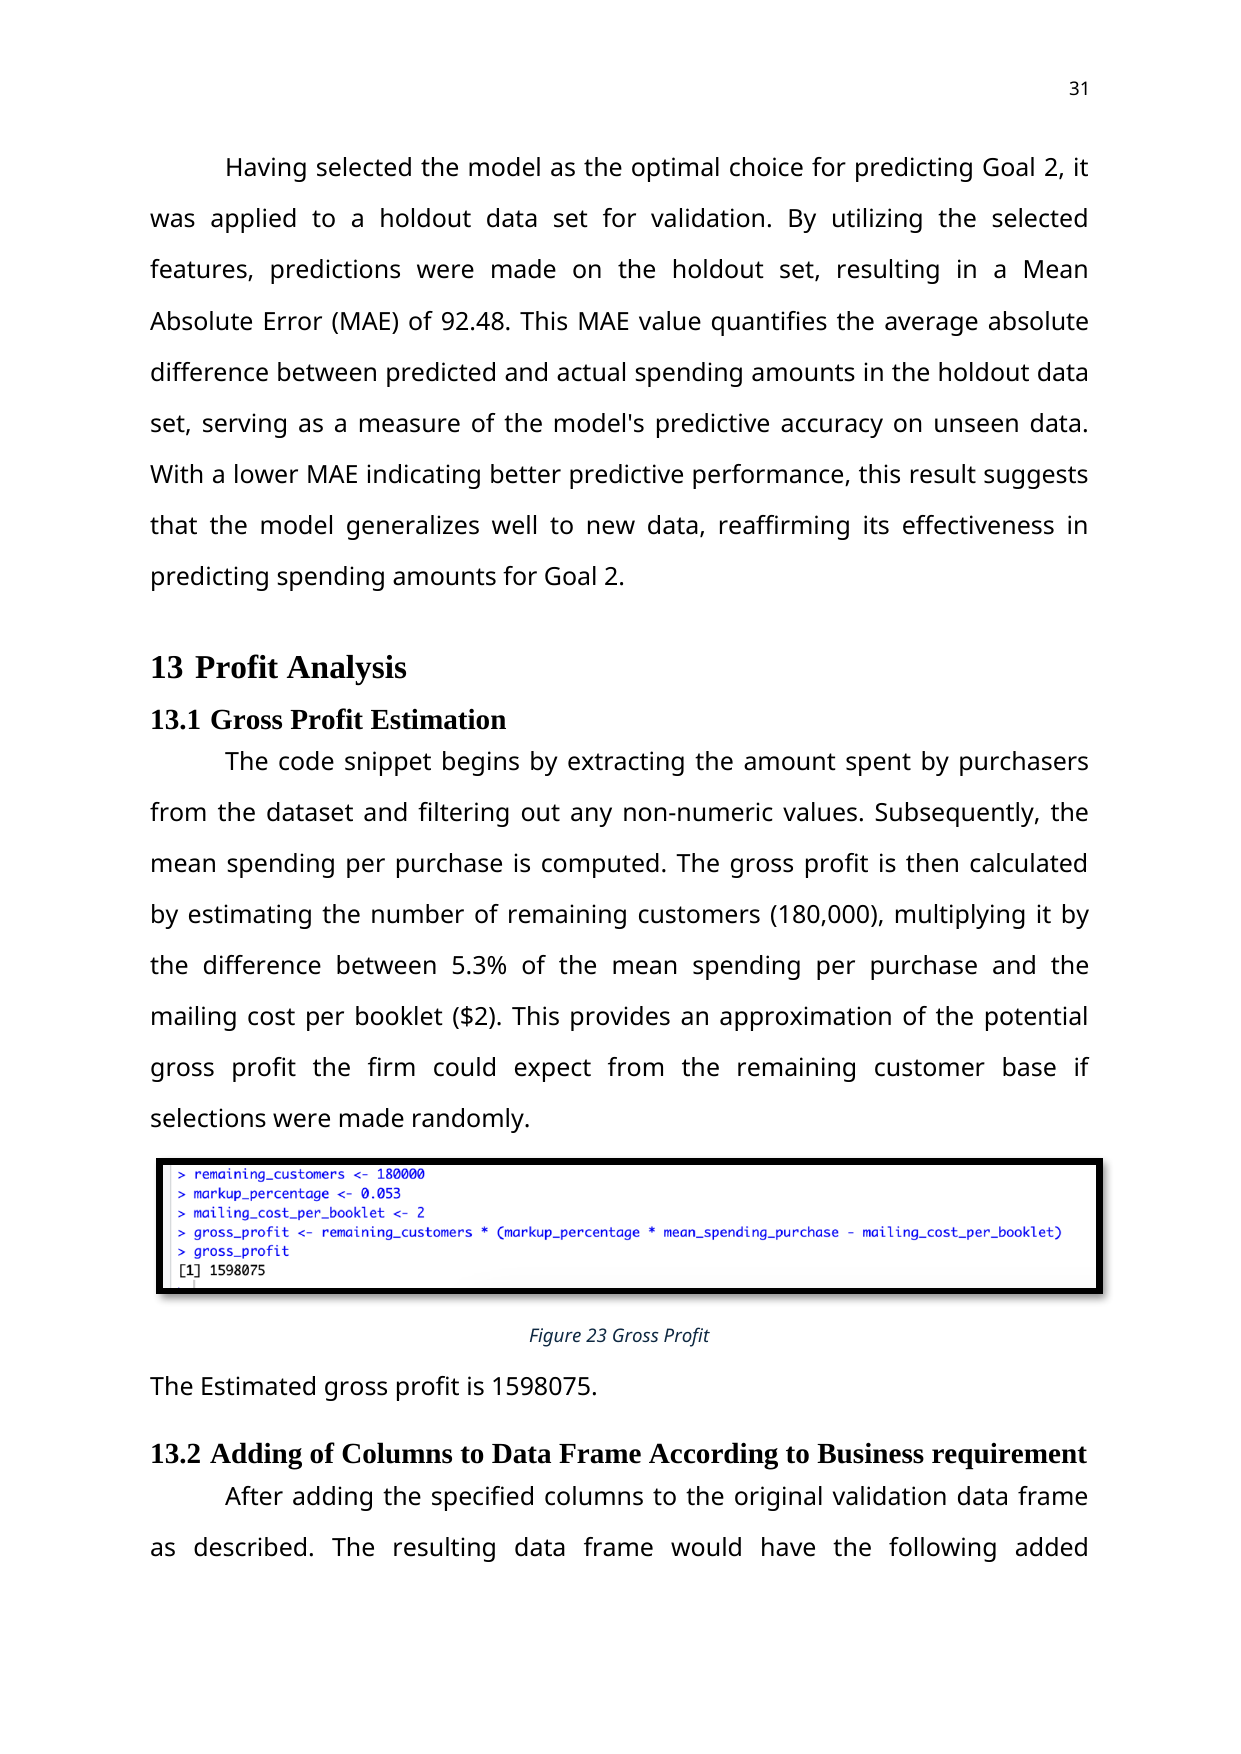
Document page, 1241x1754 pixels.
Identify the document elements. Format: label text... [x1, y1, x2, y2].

text Having selected the model as the optimal choice for predicting Goal 2, it was applied to a holdout data set for validation. By utilizing the selected features, predictions were made on the holdout set, resulting in a Mean Absolute Error (MAE) of 92.48. This MAE value quantifies the average absolute difference between predicted and actual spending amounts in the holdout data set, serving as a measure of the model's predictive accuracy on unseen data. With a lower MAE indicating better predictive performance, this result suggests that the model generalizes well to new data, reaffirming its effectiveness in predicting spending amounts for Goal 2. [150, 150, 1090, 592]
text Figure 23 Gross Profit [150, 1323, 1090, 1348]
subtitle Profit Analysis [150, 647, 1090, 685]
text The code snippet begins by extracting the amount spent by purchasers from the dataset and filtering out any non-numeric values. Subsequently, the mean spending per purchase is computed. The gross profit is then calculated by estimating the number of remaining customers (180,000), multiplying it by the difference between 5.3% of the mean spending per purchase and the mailing cost per booklet ($2). This provides an approximation of the potential gross profit the firm could expect from the remaining customer base if selections were made randomly. [150, 744, 1090, 1135]
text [150, 1478, 1090, 1564]
subtitle Gross Profit Estimation [150, 702, 1090, 735]
text The Estimated gross profit is 1598075. [150, 1369, 1090, 1403]
subtitle Adding of Columns to Data Frame According to Business requirement [150, 1437, 1090, 1470]
picture [163, 1165, 1096, 1288]
